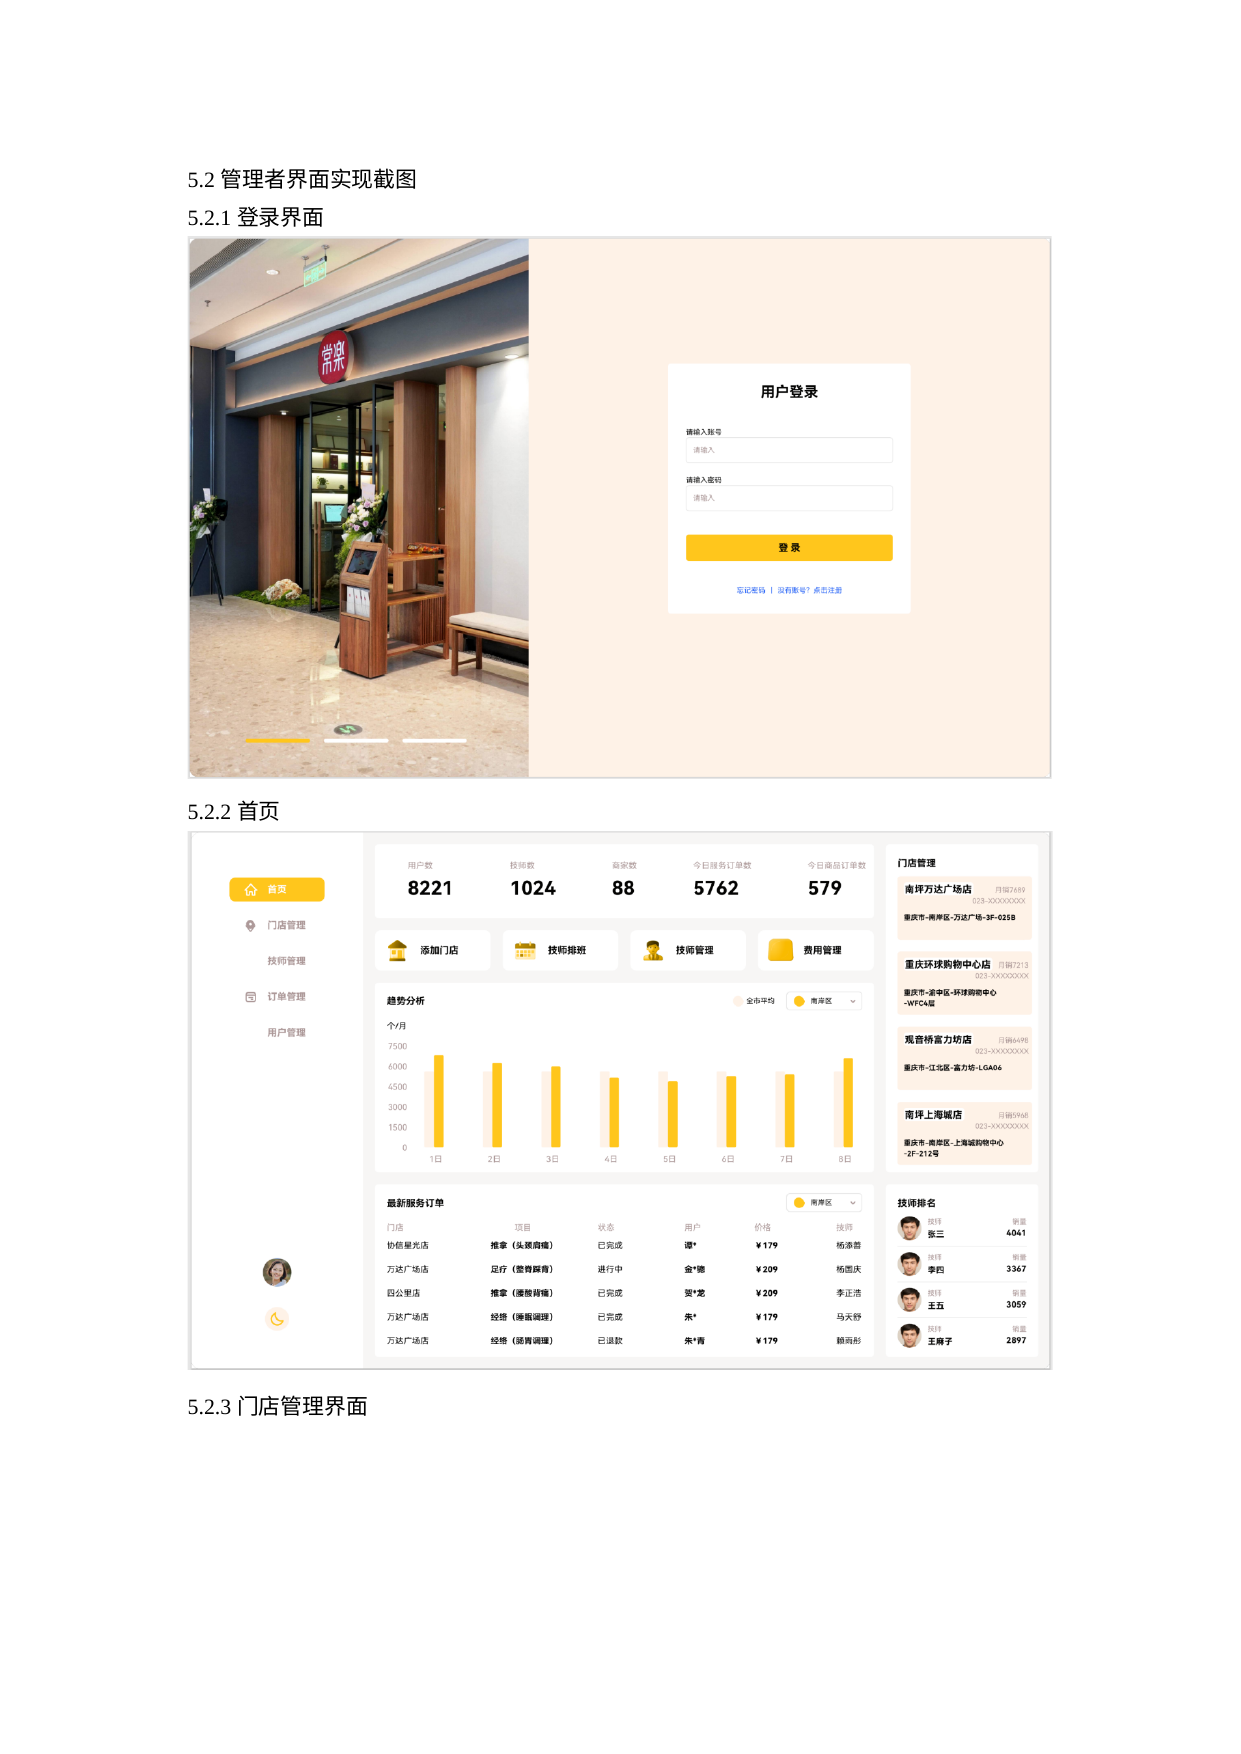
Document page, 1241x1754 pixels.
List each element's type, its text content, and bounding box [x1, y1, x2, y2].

picture [187, 831, 1053, 1370]
text 5.2.2 首页 [187, 794, 1053, 826]
text 5.2 管理者界面实现截图 [187, 162, 1053, 194]
text 5.2.1 登录界面 [187, 199, 1053, 232]
picture [187, 236, 1052, 779]
text 5.2.3 门店管理界面 [187, 1388, 1053, 1421]
